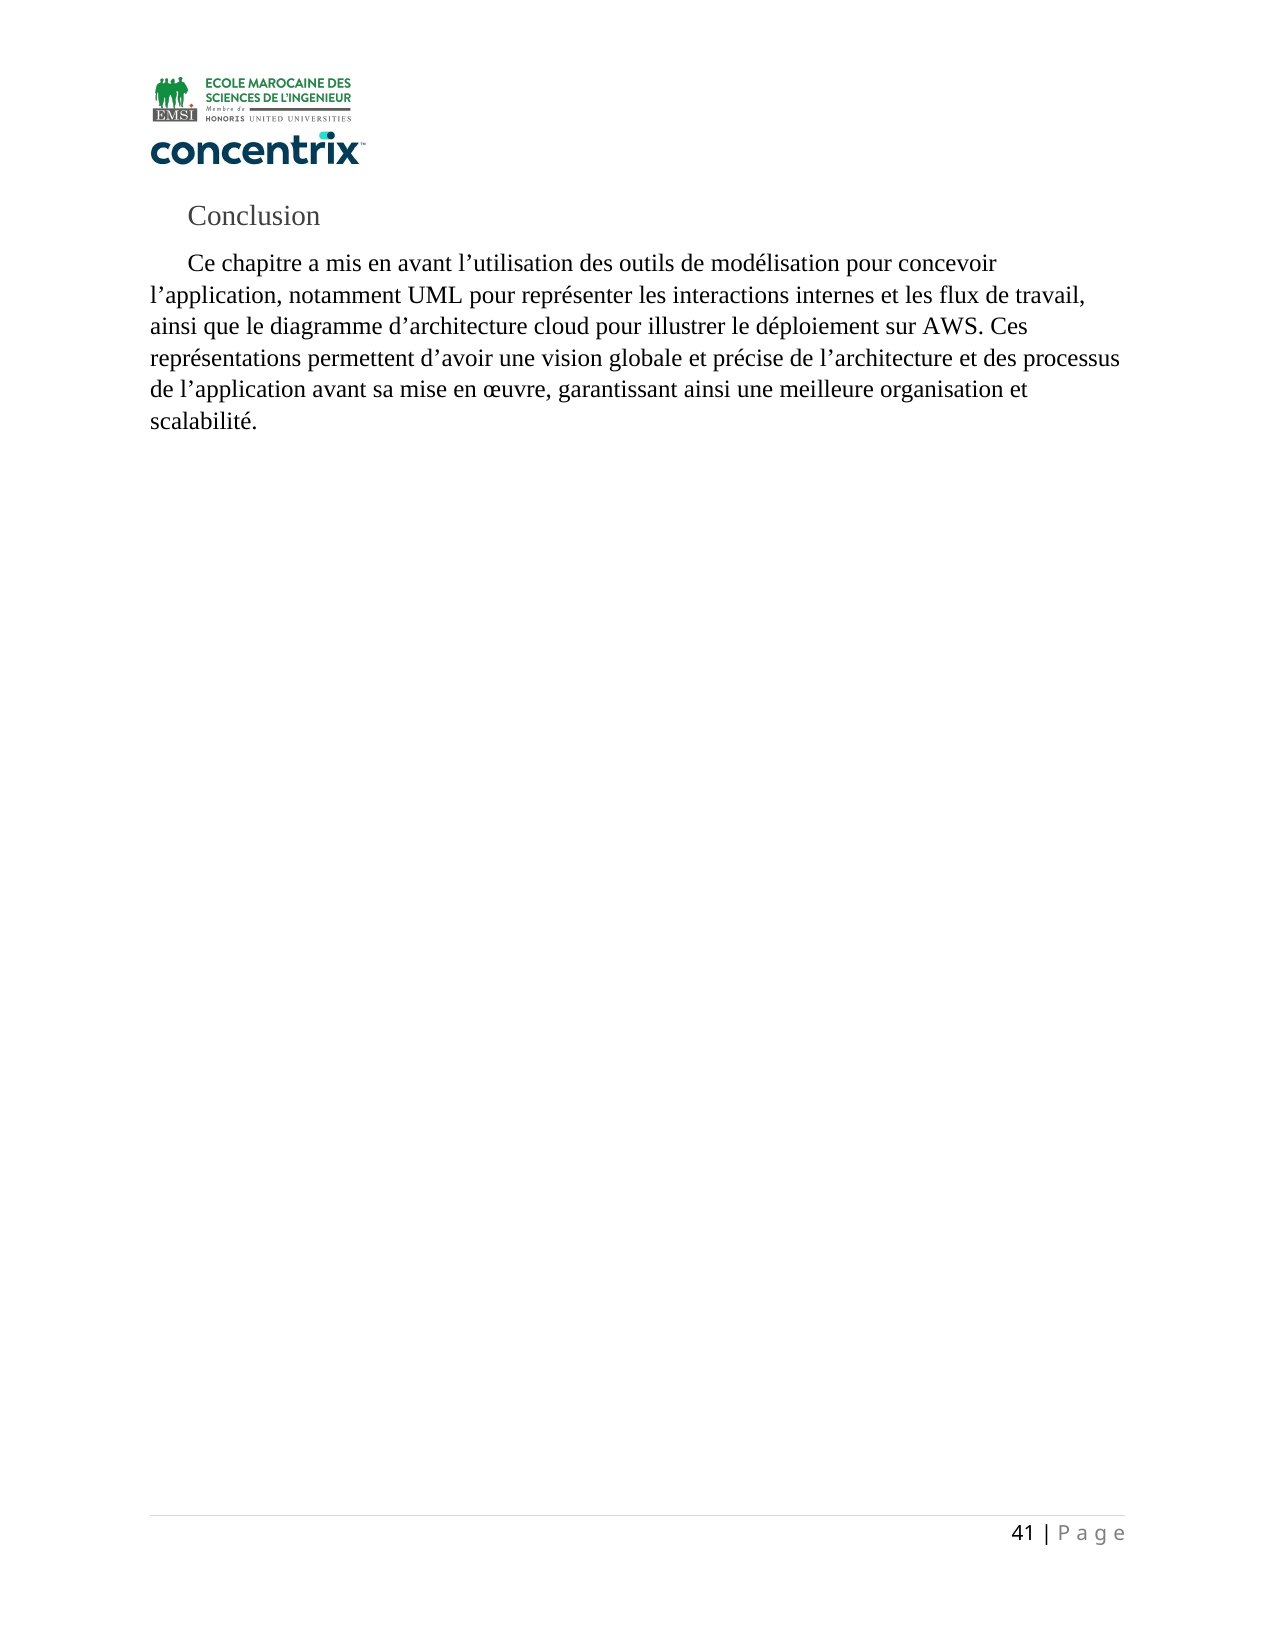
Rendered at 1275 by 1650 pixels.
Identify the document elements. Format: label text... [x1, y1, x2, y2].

text Ce chapitre a mis en avant l’utilisation des outils de modélisation pour concevoir l’application, notamment UML pour représenter les interactions internes et les flux de travail, ainsi que le diagramme d’architecture cloud pour illustrer le déploiement sur AWS. Ces représentations permettent d’avoir une vision globale et précise de l’architecture et des processus de l’application avant sa mise en œuvre, garantissant ainsi une meilleure organisation et scalabilité. [150, 248, 1125, 435]
subtitle Conclusion [150, 198, 1125, 232]
picture [150, 75, 368, 170]
